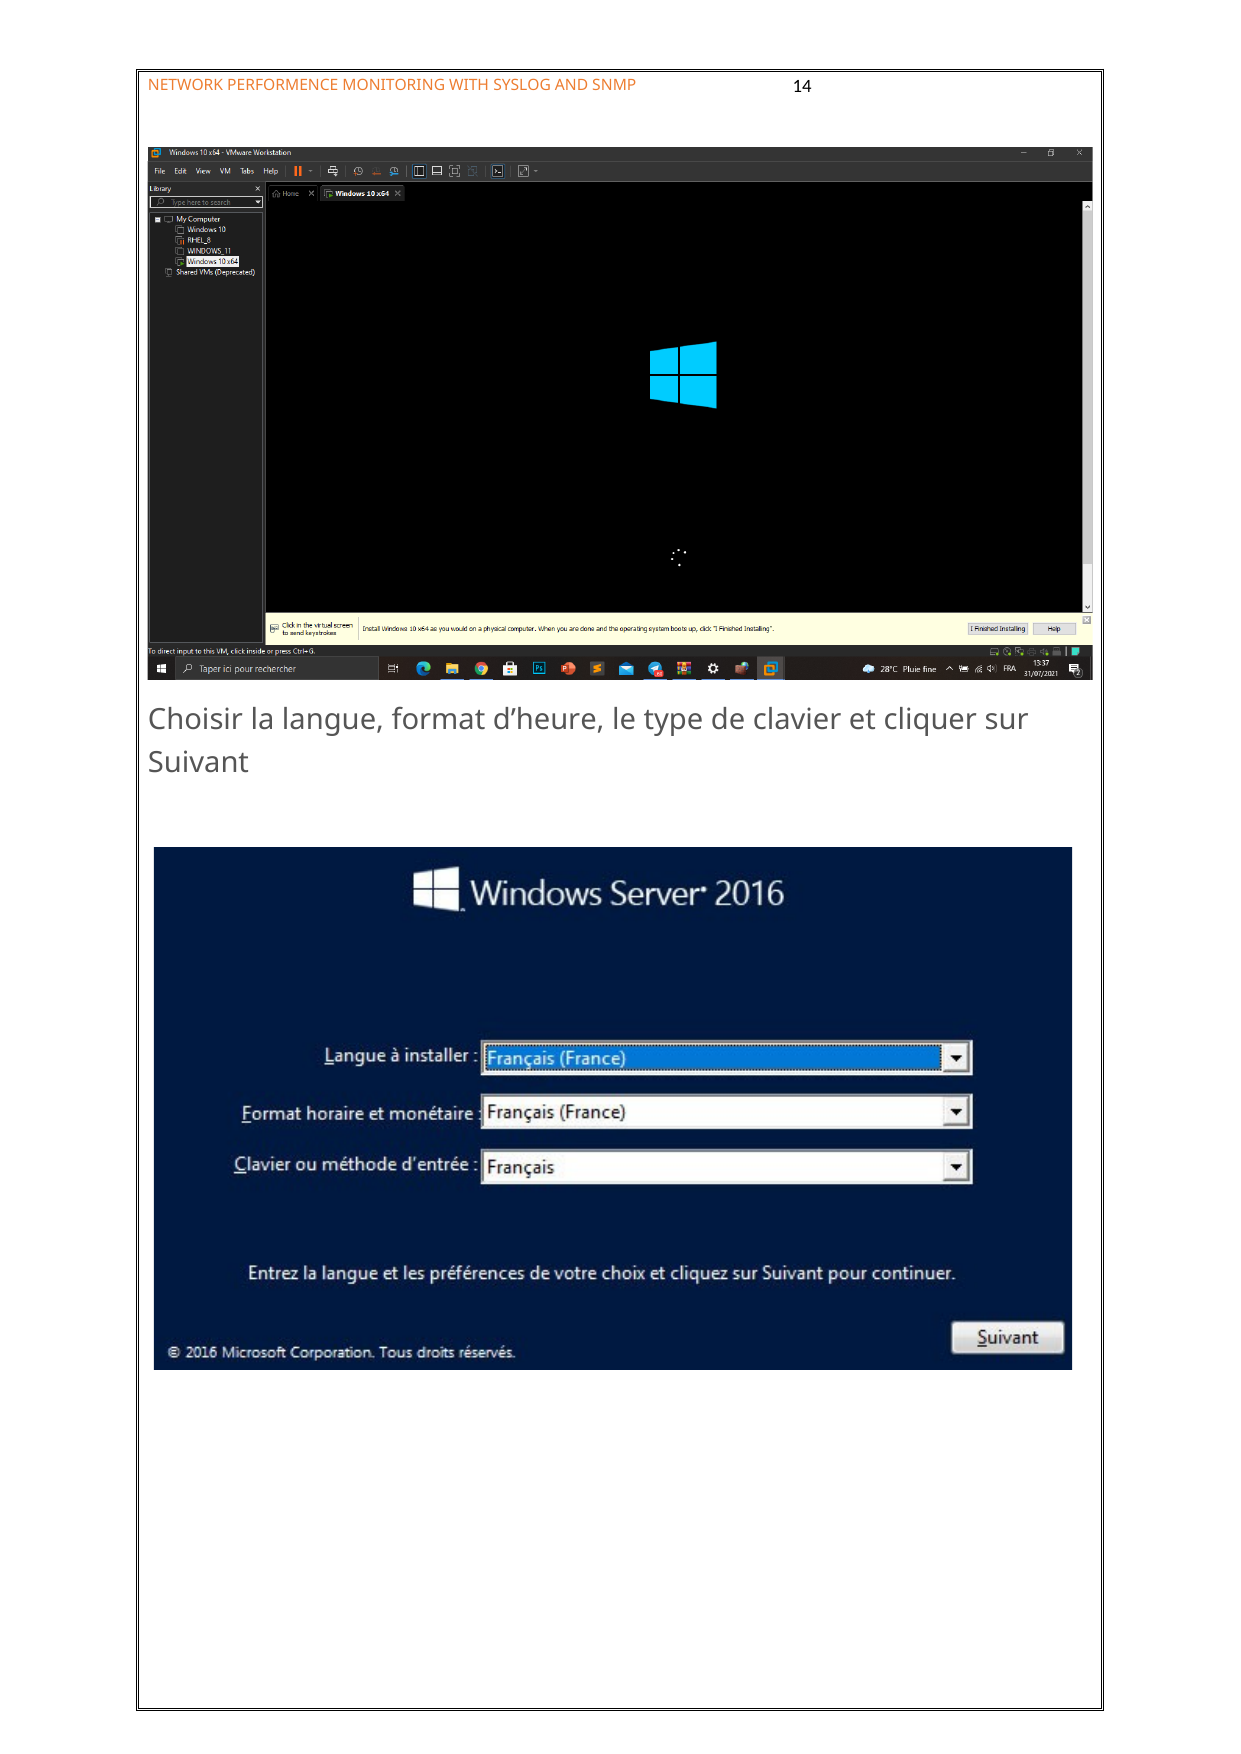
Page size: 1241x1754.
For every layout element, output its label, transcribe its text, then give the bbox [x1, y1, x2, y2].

picture [147, 147, 1093, 680]
text Choisir la langue, format d’heure, le type de clavier et cliquer sur Suivant [148, 698, 1093, 781]
picture [153, 847, 1073, 1370]
